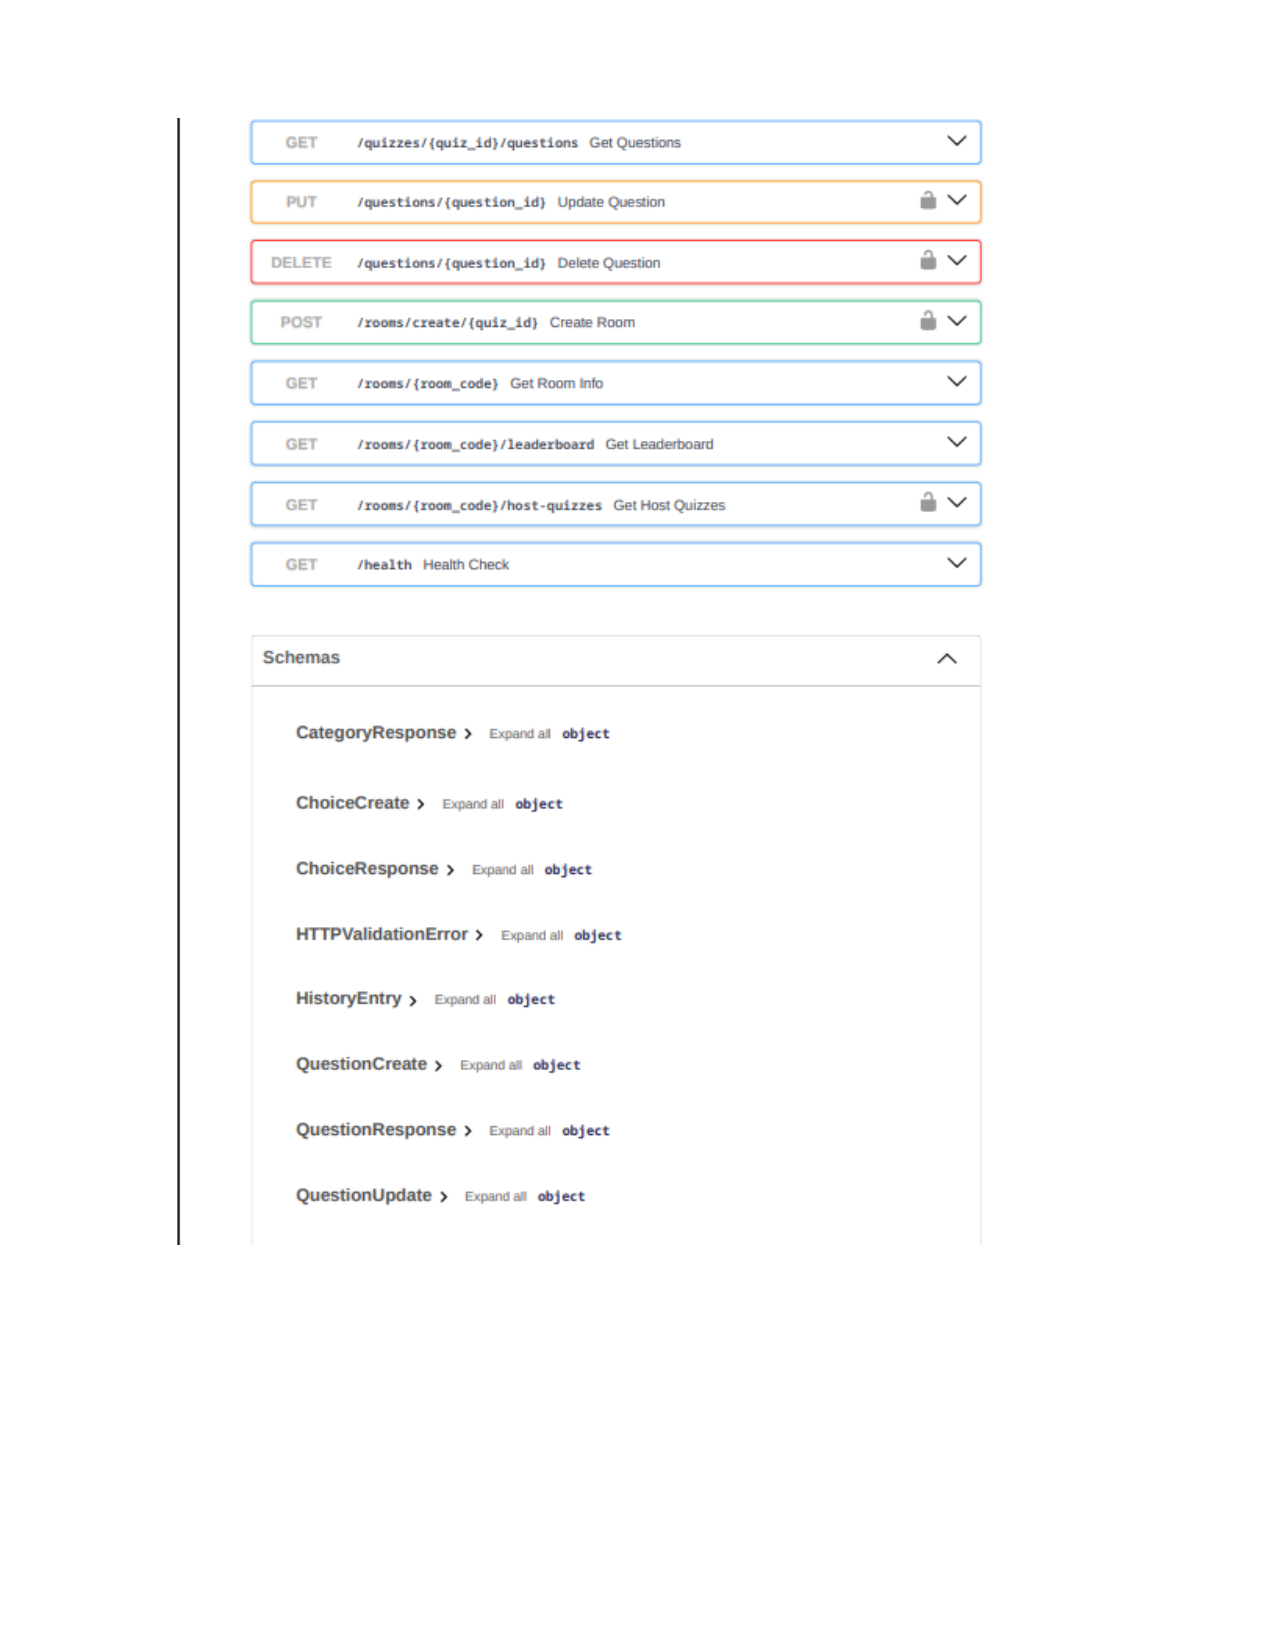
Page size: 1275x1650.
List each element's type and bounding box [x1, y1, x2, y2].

picture [177, 118, 1043, 1245]
